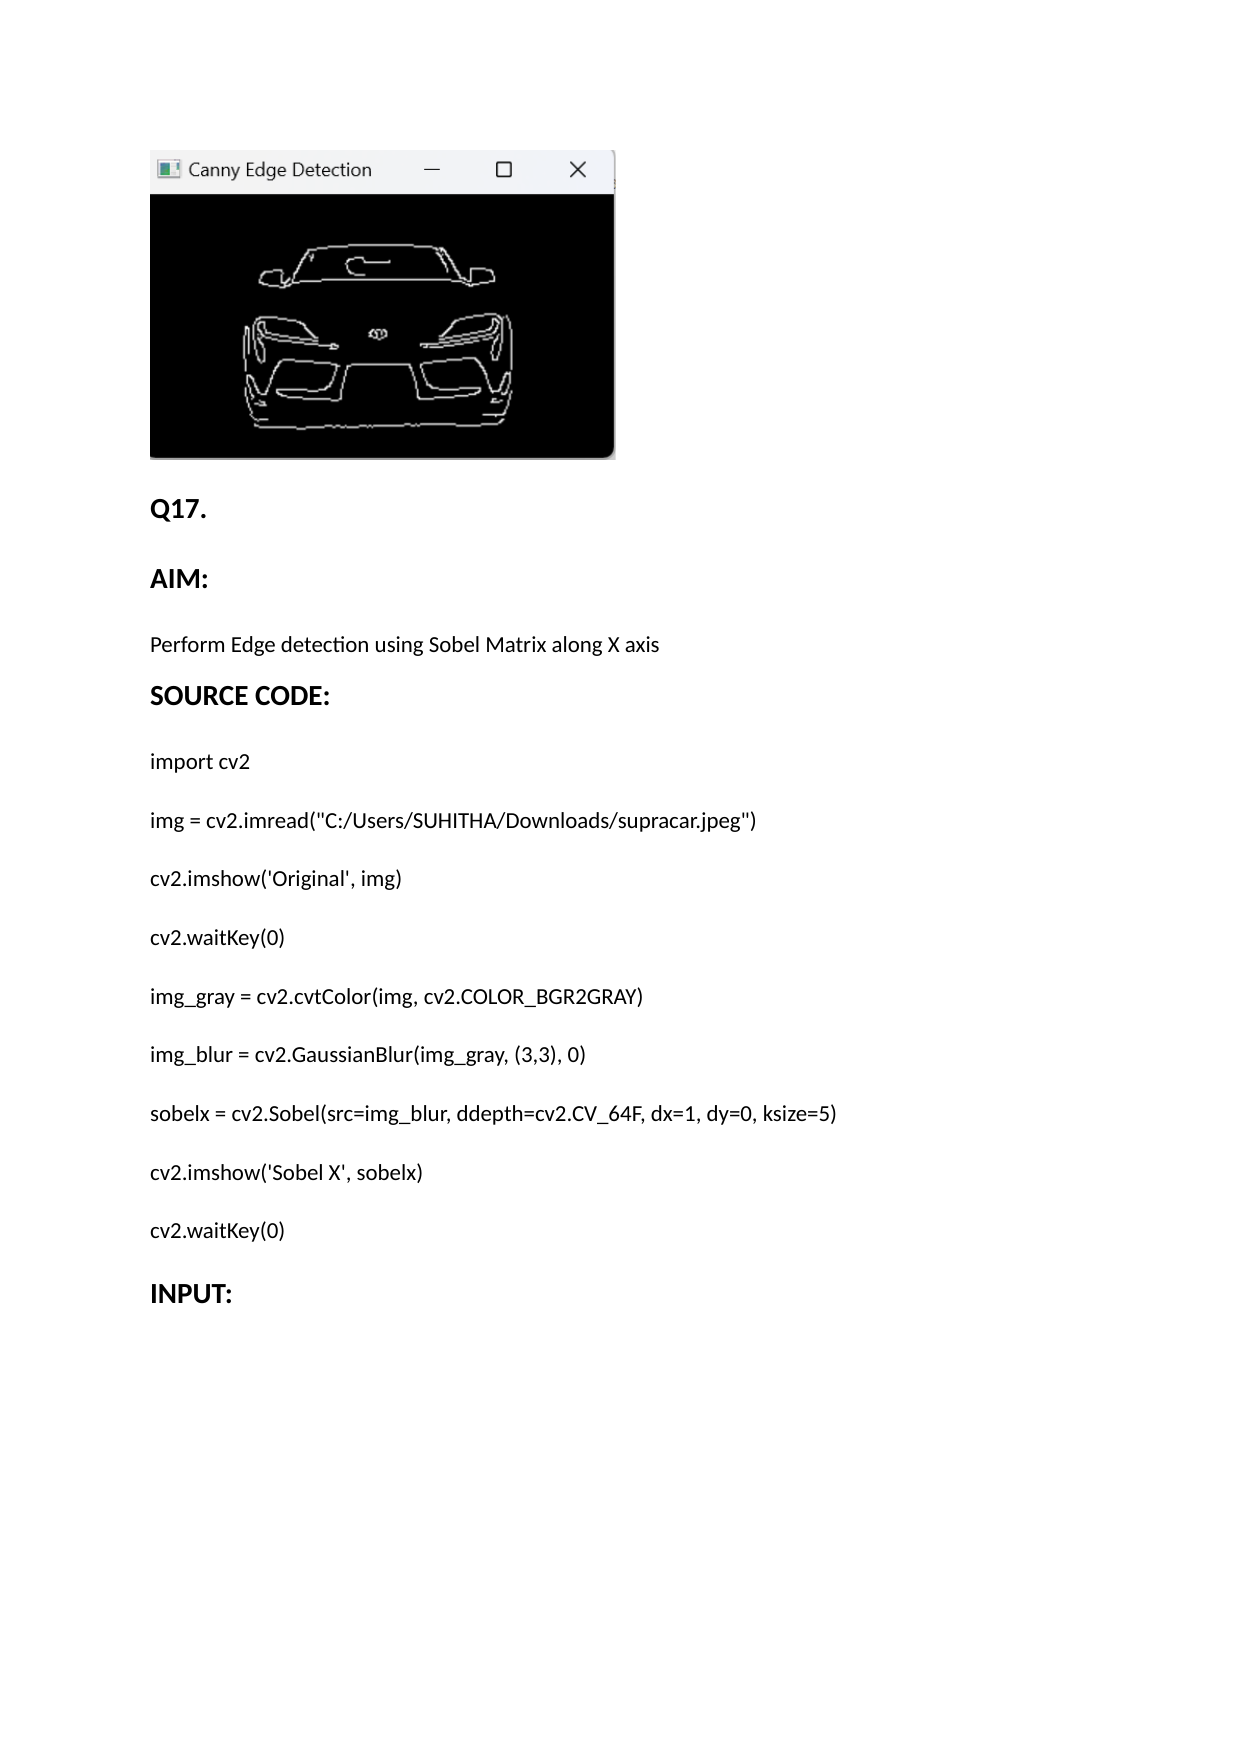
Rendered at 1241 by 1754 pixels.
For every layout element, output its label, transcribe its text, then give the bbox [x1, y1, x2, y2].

text sobelx = cv2.Sobel(src=img_blur, ddepth=cv2.CV_64F, dx=1, dy=0, ksize=5) [150, 1099, 1090, 1127]
text cv2.waitKey(0) [150, 923, 1090, 951]
text cv2.waitKey(0) [150, 1216, 1090, 1244]
text cv2.imshow('Sobel X', sobelx) [150, 1158, 1090, 1186]
text import cv2 [150, 747, 1090, 775]
text img = cv2.imread("C:/Users/SUHITHA/Downloads/supracar.jpeg") [150, 806, 1090, 834]
text Q17. [150, 490, 1090, 526]
text img_gray = cv2.cvtColor(img, cv2.COLOR_BGR2GRAY) [150, 982, 1090, 1010]
text Perform Edge detection using Sobel Matrix along X axis [150, 630, 1090, 658]
text SOURCE CODE: [150, 677, 1090, 713]
text INPUT: [150, 1275, 1090, 1311]
picture [150, 150, 616, 460]
text cv2.imshow('Original', img) [150, 864, 1090, 892]
text AIM: [150, 560, 1090, 596]
text img_blur = cv2.GaussianBlur(img_gray, (3,3), 0) [150, 1040, 1090, 1068]
